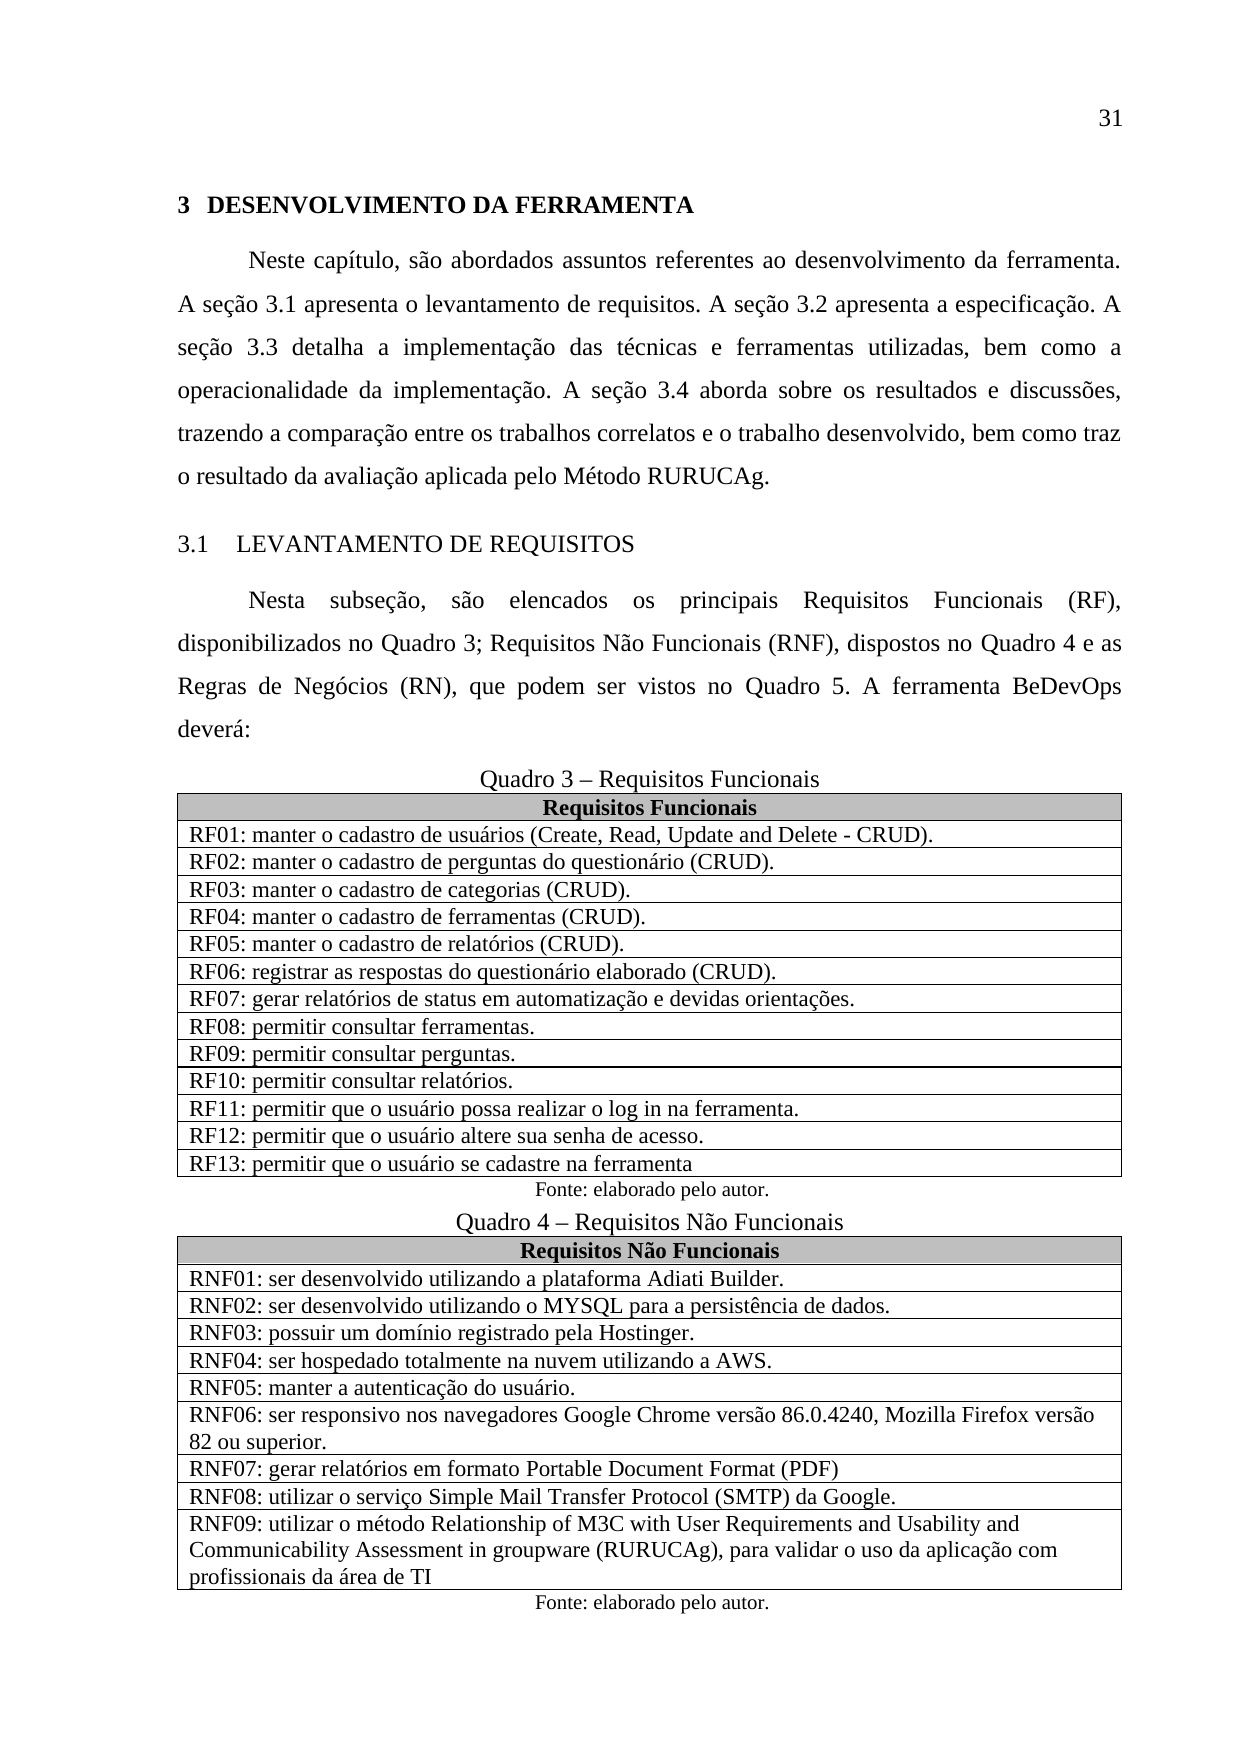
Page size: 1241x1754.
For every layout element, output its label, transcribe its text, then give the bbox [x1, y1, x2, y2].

table_cell RF01: manter o cadastro de usuários (Create, Read, Update and Delete - CRUD). [178, 821, 1121, 847]
table_header Requisitos Não Funcionais [178, 1237, 1121, 1263]
text Fonte: elaborado pelo autor. [177, 1590, 1122, 1614]
table_cell RNF09: utilizar o método Relationship of M3C with User Requirements and Usability and Communicability Assessment in groupware (RURUCAg), para validar o uso da aplicação com profissionais da área de TI [178, 1510, 1121, 1589]
table_cell RF03: manter o cadastro de categorias (CRUD). [178, 876, 1121, 902]
text Nesta subseção, são elencados os principais Requisitos Funcionais (RF), disponibilizados no Quadro 3; Requisitos Não Funcionais (RNF), dispostos no Quadro 4 e as Regras de Negócios (RN), que podem ser vistos no Quadro 5. A ferramenta BeDevOps deverá: [177, 585, 1122, 743]
table_cell RF02: manter o cadastro de perguntas do questionário (CRUD). [178, 848, 1121, 875]
table_cell RNF04: ser hospedado totalmente na nuvem utilizando a AWS. [178, 1347, 1121, 1373]
subtitle LEVANTAMENTO DE REQUISITOS [177, 529, 1122, 558]
table_cell RNF07: gerar relatórios em formato Portable Document Format (PDF) [178, 1455, 1121, 1482]
table_cell RNF08: utilizar o serviço Simple Mail Transfer Protocol (SMTP) da Google. [178, 1483, 1121, 1509]
table_header Requisitos Funcionais [178, 794, 1121, 820]
subtitle DESENVOLVIMENTO DA FERRAMENTA [177, 190, 1122, 219]
table_cell RF04: manter o cadastro de ferramentas (CRUD). [178, 903, 1121, 929]
table_cell RF05: manter o cadastro de relatórios (CRUD). [178, 931, 1121, 957]
table_cell RNF03: possuir um domínio registrado pela Hostinger. [178, 1319, 1121, 1346]
table_cell RNF06: ser responsivo nos navegadores Google Chrome versão 86.0.4240, Mozilla Firefox versão 82 ou superior. [178, 1402, 1121, 1454]
table_cell RF06: registrar as respostas do questionário elaborado (CRUD). [178, 958, 1121, 984]
table_cell RF08: permitir consultar ferramentas. [178, 1013, 1121, 1039]
table_cell RNF02: ser desenvolvido utilizando o MYSQL para a persistência de dados. [178, 1292, 1121, 1318]
table_cell RF10: permitir consultar relatórios. [178, 1068, 1121, 1094]
table_cell RNF05: manter a autenticação do usuário. [178, 1374, 1121, 1401]
table_cell RF12: permitir que o usuário altere sua senha de acesso. [178, 1122, 1121, 1149]
table_cell RF07: gerar relatórios de status em automatização e devidas orientações. [178, 985, 1121, 1012]
text Neste capítulo, são abordados assuntos referentes ao desenvolvimento da ferramenta. A seção 3.1 apresenta o levantamento de requisitos. A seção 3.2 apresenta a especificação. A seção 3.3 detalha a implementação das técnicas e ferramentas utilizadas, bem como a operacionalidade da implementação. A seção 3.4 aborda sobre os resultados e discussões, trazendo a comparação entre os trabalhos correlatos e o trabalho desenvolvido, bem como traz o resultado da avaliação aplicada pelo Método RURUCAg. [177, 246, 1122, 490]
table_cell RNF01: ser desenvolvido utilizando a plataforma Adiati Builder. [178, 1265, 1121, 1291]
table_cell RF13: permitir que o usuário se cadastre na ferramenta [178, 1150, 1121, 1176]
text Quadro 4 – Requisitos Não Funcionais [177, 1207, 1122, 1236]
text Fonte: elaborado pelo autor. [177, 1177, 1122, 1201]
table_cell RF09: permitir consultar perguntas. [178, 1040, 1121, 1066]
text Quadro 3 – Requisitos Funcionais [177, 764, 1122, 792]
table_cell RF11: permitir que o usuário possa realizar o log in na ferramenta. [178, 1095, 1121, 1121]
